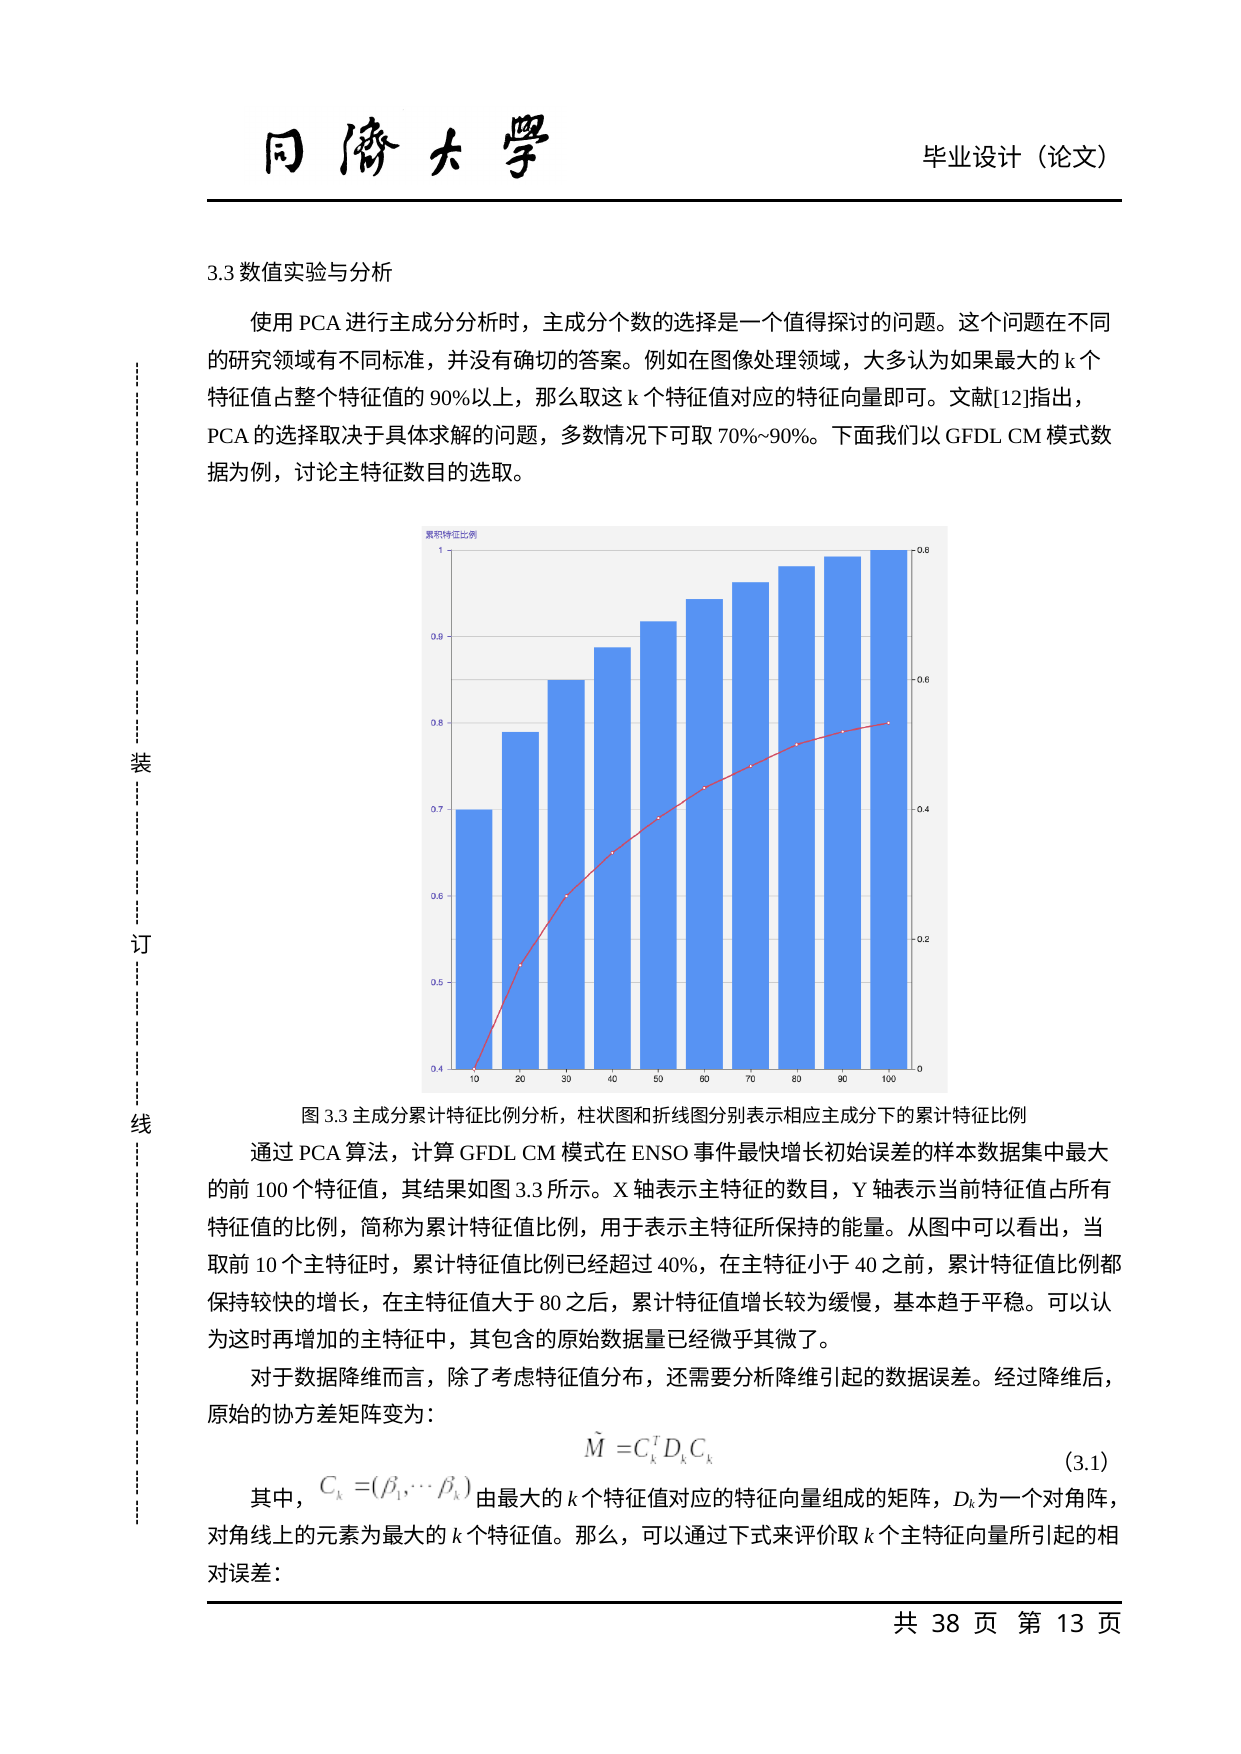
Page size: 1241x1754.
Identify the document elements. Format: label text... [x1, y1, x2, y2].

text （3.1） [207, 1430, 1122, 1476]
text 对于数据降维而言，除了考虑特征值分布，还需要分析降维引起的数据误差。经过降维后，原始的协方差矩阵变为： [207, 1355, 1122, 1430]
picture [244, 106, 567, 185]
picture [421, 526, 948, 1093]
text 通过PCA算法，计算GFDL CM 模式在ENSO事件最快增长初始误差的样本数据集中最大的前100个特征值，其结果如图3.3所示。X轴表示主特征的数目，Y轴表示当前特征值占所有特征值的比例，简称为累计特征值比例，用于表示主特征所保持的能量。从图中可以看出，当取前10个主特征时，累计特征值比例已经超过40%，在主特征小于40之前，累计特征值比例都保持较快的增长，在主特征值大于80之后，累计特征值增长较为缓慢，基本趋于平稳。可以认为这时再增加的主特征中，其包含的原始数据量已经微乎其微了。 [207, 1130, 1122, 1355]
text 其中，由最大的k个特征值对应的特征向量组成的矩阵，Dk为一个对角阵，对角线上的元素为最大的k个特征值。那么，可以通过下式来评价取k个主特征向量所引起的相对误差： [207, 1476, 1122, 1589]
text 使用PCA进行主成分分析时，主成分个数的选择是一个值得探讨的问题。这个问题在不同的研究领域有不同标准，并没有确切的答案。例如在图像处理领域，大多认为如果最大的k个特征值占整个特征值的90%以上，那么取这k个特征值对应的特征向量即可。文献[12]指出，PCA的选择取决于具体求解的问题，多数情况下可取70%~90%。下面我们以GFDL CM模式数据为例，讨论主特征数目的选取。 [207, 301, 1122, 488]
subtitle 3.3 数值实验与分析 [207, 251, 1122, 288]
